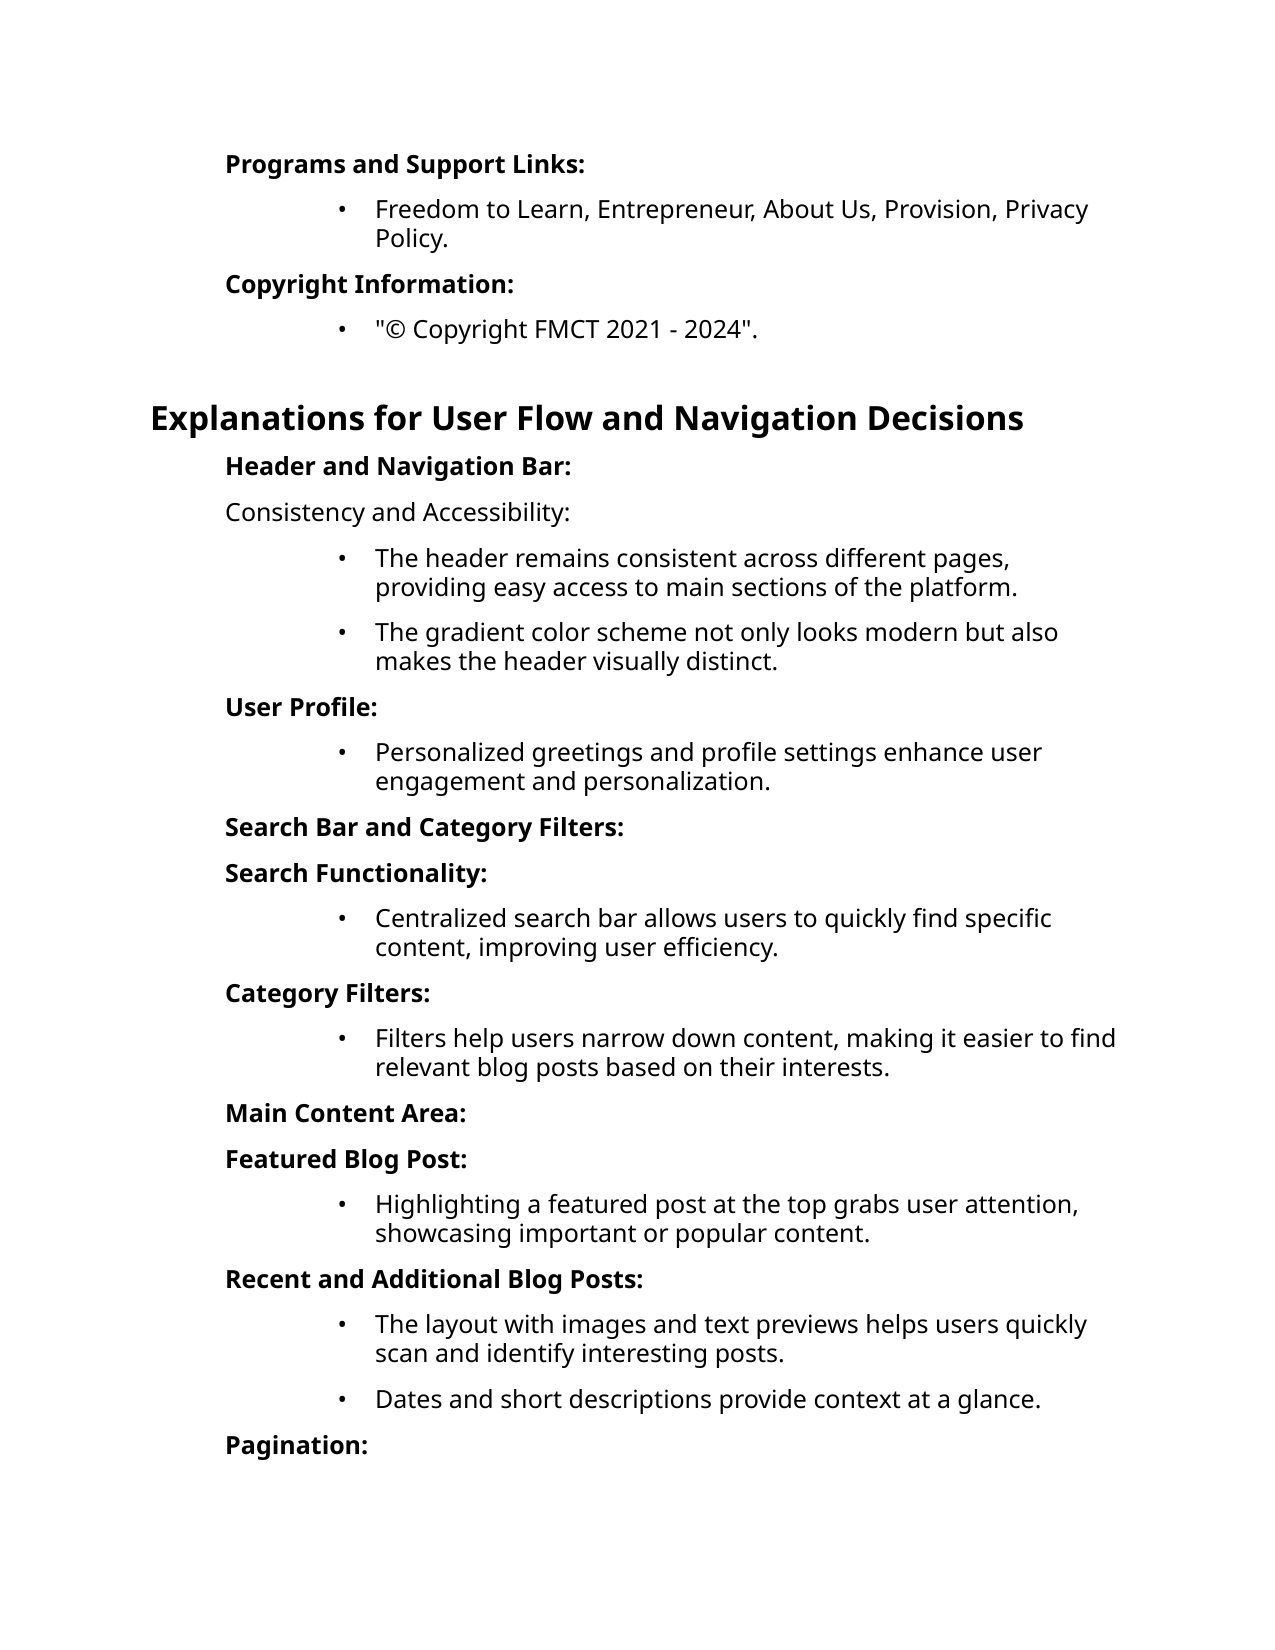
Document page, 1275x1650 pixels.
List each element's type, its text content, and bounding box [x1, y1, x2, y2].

list Filters help users narrow down content, making it easier to find relevant blog posts based on their interests. [337, 1025, 1125, 1083]
text Recent and Additional Blog Posts: [225, 1265, 1125, 1294]
list The header remains consistent across different pages, providing easy access to main sections of the platform. [337, 544, 1125, 602]
text Search Functionality: [225, 859, 1125, 888]
text Explanations for User Flow and Navigation Decisions [150, 407, 1125, 436]
list Highlighting a featured post at the top grabs user attention, showcasing important or popular content. [337, 1191, 1125, 1248]
text User Profile: [225, 693, 1125, 722]
text Featured Blog Post: [225, 1145, 1125, 1174]
text Programs and Support Links: [225, 150, 1125, 179]
text Search Bar and Category Filters: [225, 813, 1125, 842]
text Consistency and Accessibility: [225, 498, 1125, 527]
list "© Copyright FMCT 2021 - 2024". [337, 316, 1125, 345]
list The layout with images and text previews helps users quickly scan and identify interesting posts. [337, 1311, 1125, 1369]
list Centralized search bar allows users to quickly find specific content, improving user efficiency. [337, 904, 1125, 962]
text Category Filters: [225, 979, 1125, 1008]
text Copyright Information: [225, 270, 1125, 299]
text Pagination: [225, 1431, 1125, 1460]
list Personalized greetings and profile settings enhance user engagement and personalization. [337, 739, 1125, 797]
list The gradient color scheme not only looks modern but also makes the header visually distinct. [337, 618, 1125, 676]
list Dates and short descriptions provide context at a glance. [337, 1385, 1125, 1414]
list Freedom to Learn, Entrepreneur, About Us, Provision, Privacy Policy. [337, 196, 1125, 253]
text Main Content Area: [225, 1099, 1125, 1128]
text Header and Navigation Bar: [225, 453, 1125, 482]
